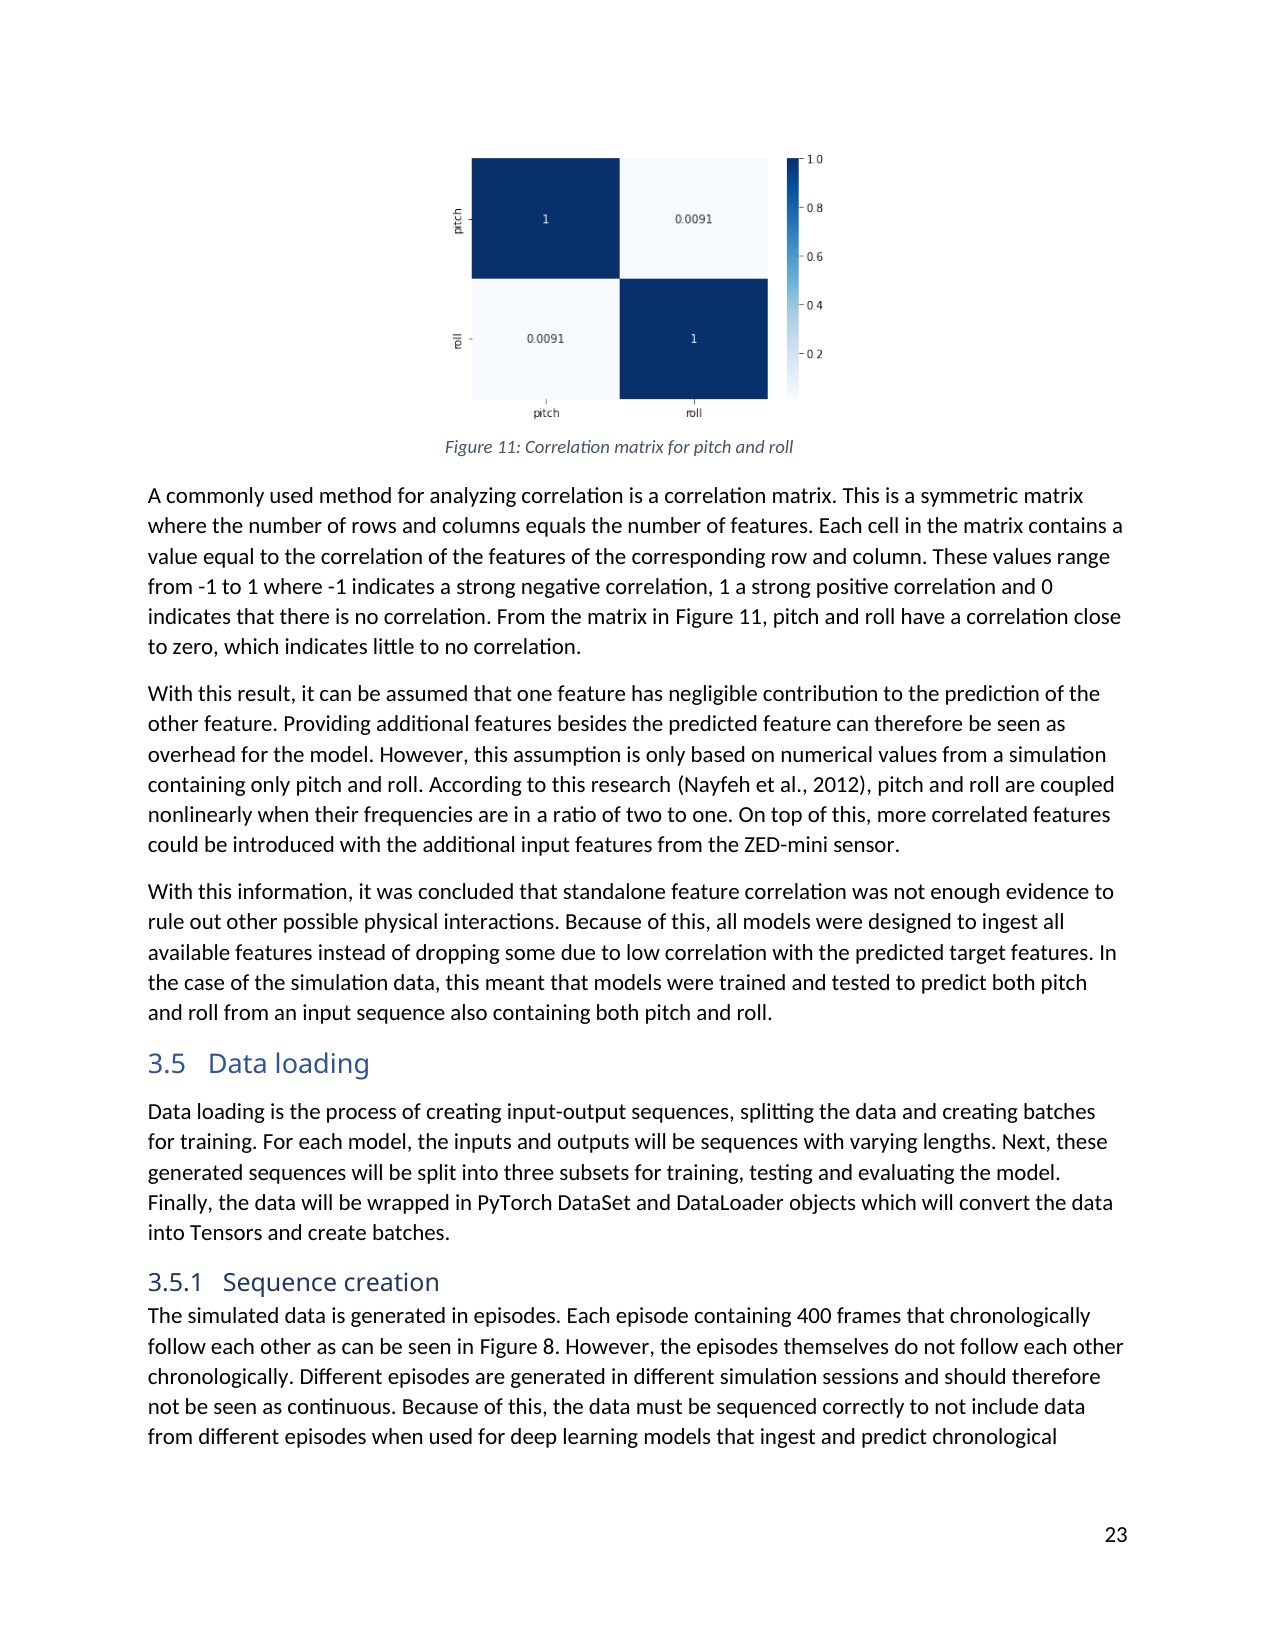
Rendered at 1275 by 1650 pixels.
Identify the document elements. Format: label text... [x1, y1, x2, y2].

text With this result, it can be assumed that one feature has negligible contribution to the prediction of the other feature. Providing additional features besides the predicted feature can therefore be seen as overhead for the model. However, this assumption is only based on numerical values from a simulation containing only pitch and roll. According to this research , pitch and roll are coupled nonlinearly when their frequencies are in a ratio of two to one. On top of this, more correlated features could be introduced with the additional input features from the ZED-mini sensor. [148, 679, 1127, 858]
subtitle Data loading [148, 1045, 1127, 1082]
text A commonly used method for analyzing correlation is a correlation matrix. This is a symmetric matrix where the number of rows and columns equals the number of features. Each cell in the matrix contains a value equal to the correlation of the features of the corresponding row and column. These values range from -1 to 1 where -1 indicates a strong negative correlation, 1 a strong positive correlation and 0 indicates that there is no correlation. From the matrix in Figure 9, pitch and roll have a correlation close to zero, which indicates little to no correlation. [148, 148, 1127, 660]
text With this information, it was concluded that standalone feature correlation was not enough evidence to rule out other possible physical interactions. Because of this, all models were designed to ingest all available features instead of dropping some due to low correlation with the predicted target features. In the case of the simulation data, this meant that models were trained and tested to predict both pitch and roll from an input sequence also containing both pitch and roll. [148, 877, 1127, 1026]
subtitle Sequence creation [148, 1265, 1127, 1299]
text Data loading is the process of creating input-output sequences, splitting the data and creating batches for training. For each model, the inputs and outputs will be sequences with varying lengths. Next, these generated sequences will be split into three subsets for training, testing and evaluating the model. Finally, the data will be wrapped in PyTorch DataSet and DataLoader objects which will convert the data into Tensors and create batches. [148, 1097, 1127, 1246]
picture [445, 147, 831, 426]
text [148, 1302, 1127, 1451]
